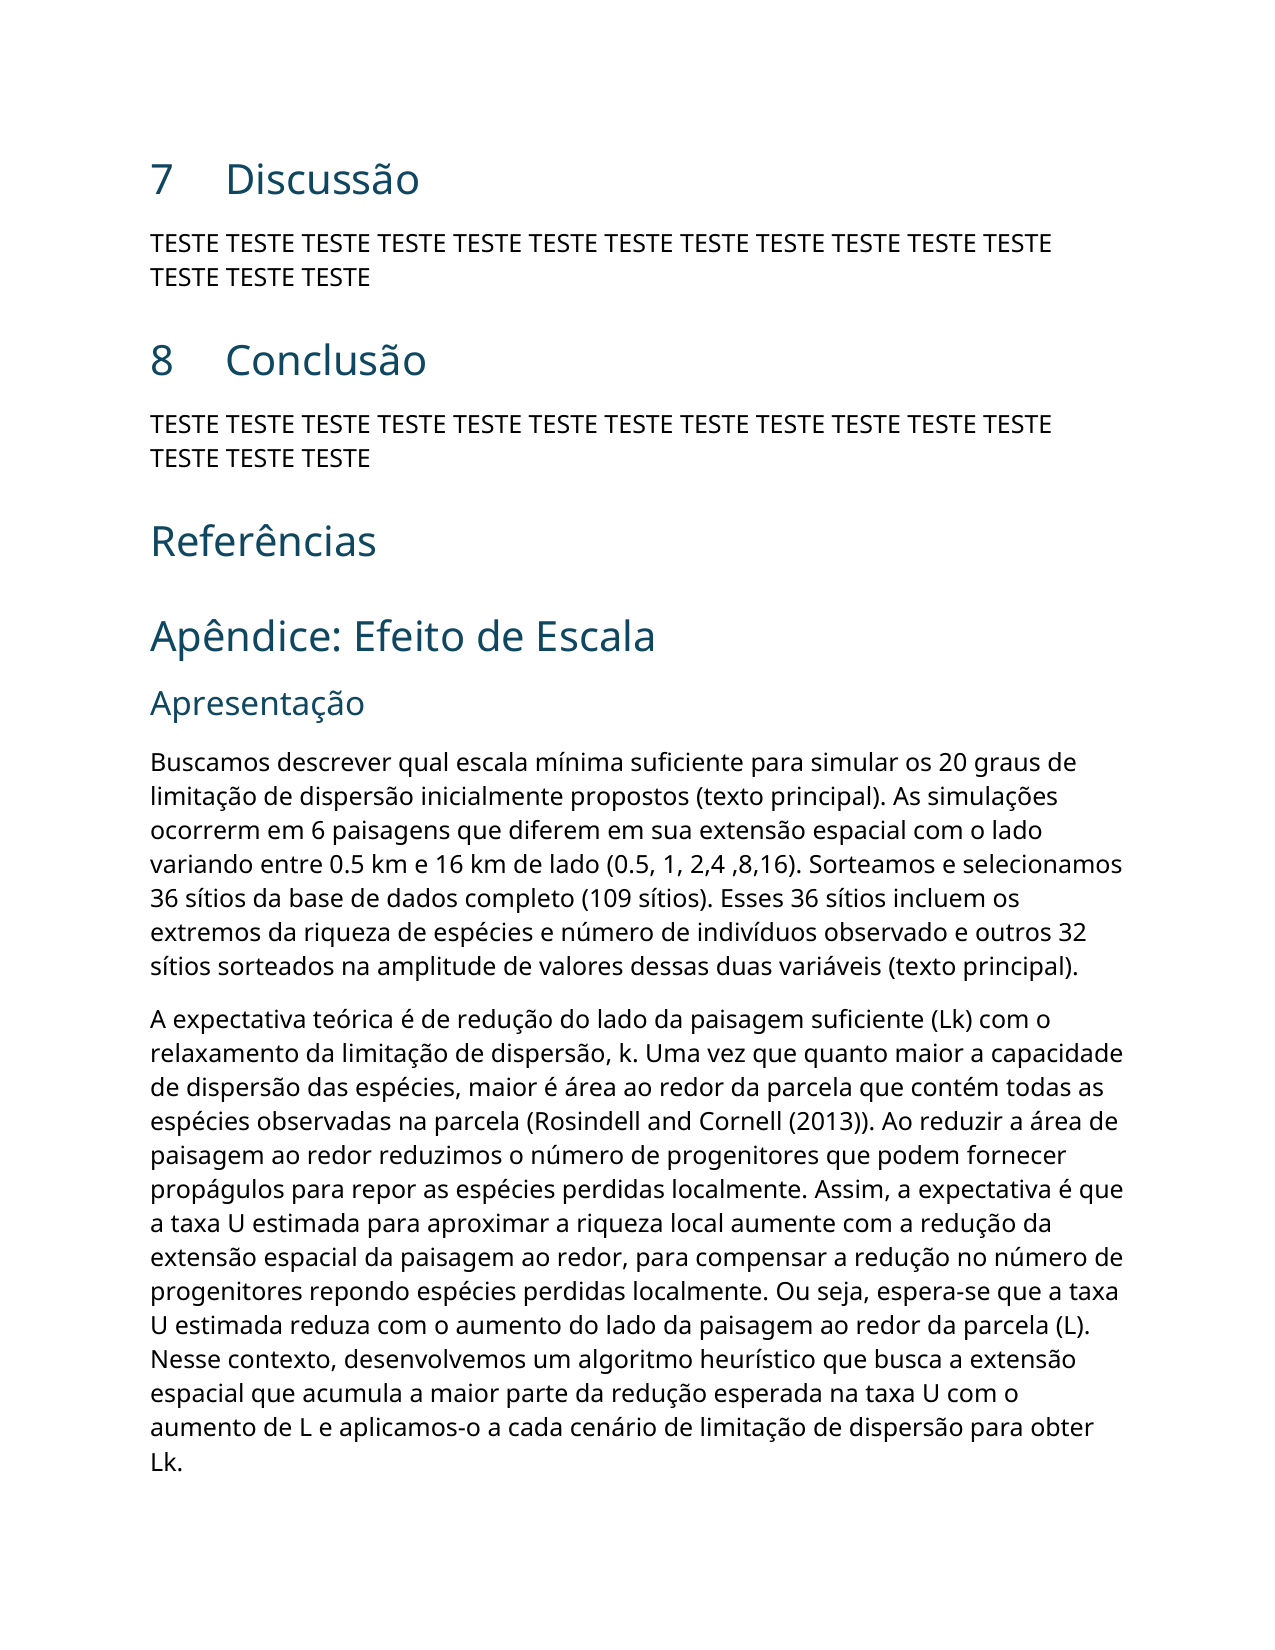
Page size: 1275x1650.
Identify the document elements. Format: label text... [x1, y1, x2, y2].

subtitle 7 Discussão [150, 150, 1125, 207]
text TESTE TESTE TESTE TESTE TESTE TESTE TESTE TESTE TESTE TESTE TESTE TESTE TESTE TESTE TESTE [150, 226, 1125, 294]
subtitle 8 Conclusão [150, 331, 1125, 388]
text Buscamos descrever qual escala mínima suficiente para simular os 20 graus de limitação de dispersão inicialmente propostos (texto principal). As simulações ocorrerm em 6 paisagens que diferem em sua extensão espacial com o lado variando entre 0.5 km e 16 km de lado (0.5, 1, 2,4 ,8,16). Sorteamos e selecionamos 36 sítios da base de dados completo (109 sítios). Esses 36 sítios incluem os extremos da riqueza de espécies e número de indivíduos observado e outros 32 sítios sorteados na amplitude de valores dessas duas variáveis (texto principal). [150, 744, 1125, 983]
text A expectativa teórica é de redução do lado da paisagem suficiente (Lk) com o relaxamento da limitação de dispersão, k. Uma vez que quanto maior a capacidade de dispersão das espécies, maior é área ao redor da parcela que contém todas as espécies observadas na parcela (Rosindell and Cornell (2013)). Ao reduzir a área de paisagem ao redor reduzimos o número de progenitores que podem fornecer propágulos para repor as espécies perdidas localmente. Assim, a expectativa é que a taxa U estimada para aproximar a riqueza local aumente com a redução da extensão espacial da paisagem ao redor, para compensar a redução no número de progenitores repondo espécies perdidas localmente. Ou seja, espera-se que a taxa U estimada reduza com o aumento do lado da paisagem ao redor da parcela (L). Nesse contexto, desenvolvemos um algoritmo heurístico que busca a extensão espacial que acumula a maior parte da redução esperada na taxa U com o aumento de L e aplicamos-o a cada cenário de limitação de dispersão para obter Lk. [150, 1001, 1125, 1478]
text TESTE TESTE TESTE TESTE TESTE TESTE TESTE TESTE TESTE TESTE TESTE TESTE TESTE TESTE TESTE [150, 407, 1125, 475]
subtitle Referências [150, 512, 1125, 569]
subtitle Apêndice: Efeito de Escala [150, 607, 1125, 663]
subtitle Apresentação [150, 680, 1125, 725]
